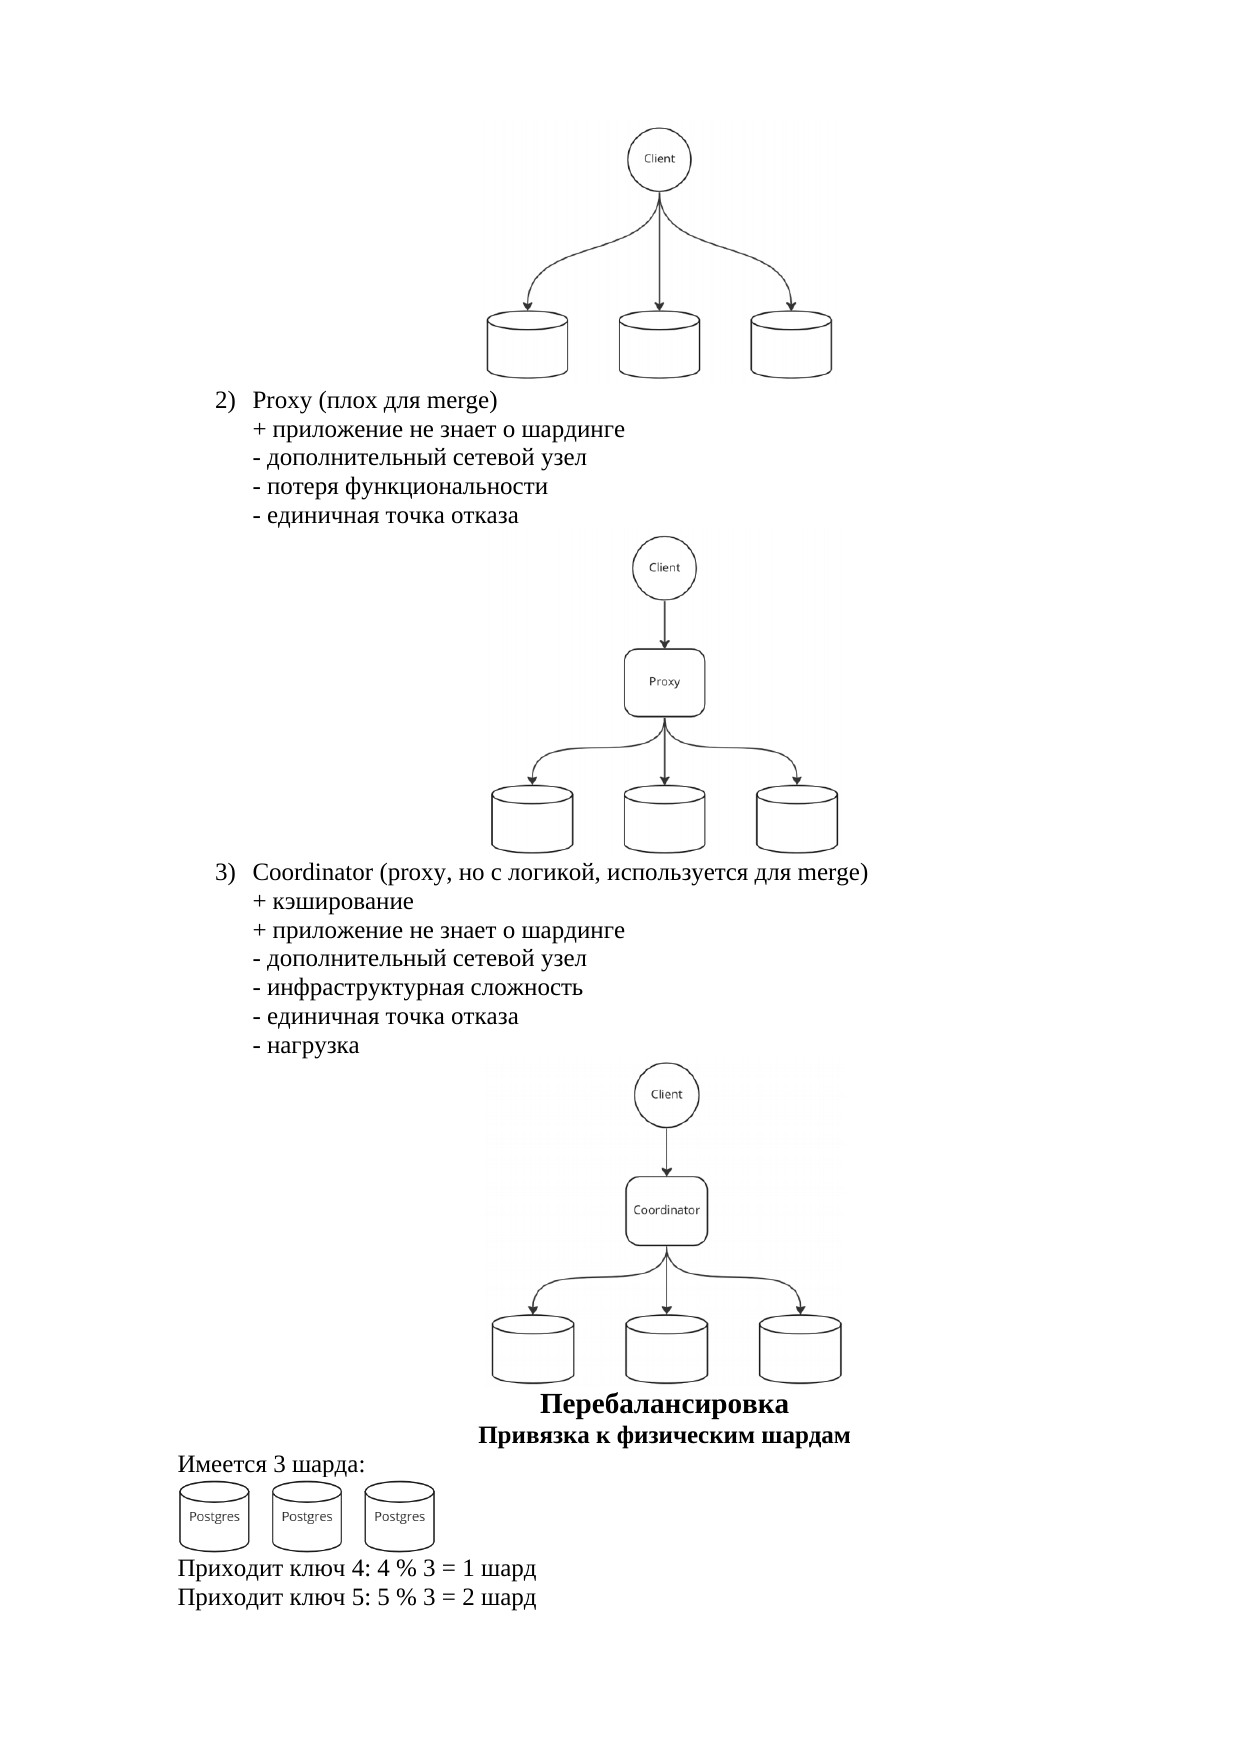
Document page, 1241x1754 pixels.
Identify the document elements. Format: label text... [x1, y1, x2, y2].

list - нагрузка [252, 1030, 1152, 1058]
picture [483, 1058, 845, 1387]
list - потеря функциональности [252, 471, 1152, 500]
list - инфраструктурная сложность [252, 972, 1152, 1001]
text Приходит ключ 4: 4 % 3 = 1 шард [177, 1553, 1152, 1582]
list Coordinator (proxy, но с логикой, используется для merge) [215, 857, 1152, 886]
picture [177, 1477, 437, 1554]
list - дополнительный сетевой узел [252, 442, 1152, 471]
list + приложение не знает о шардинге [252, 414, 1152, 442]
text Перебалансировка [177, 1387, 1152, 1420]
picture [486, 528, 843, 858]
list Proxy (плох для merge) [215, 385, 1152, 414]
text Привязка к физическим шардам [177, 1420, 1152, 1449]
list + приложение не знает о шардинге [252, 915, 1152, 943]
list + кэширование [252, 886, 1152, 915]
text Приходит ключ 5: 5 % 3 = 2 шард [177, 1582, 1152, 1611]
list - единичная точка отказа [252, 500, 1152, 529]
list - дополнительный сетевой узел [252, 943, 1152, 972]
text Имеется 3 шарда: [177, 1449, 1152, 1478]
picture [483, 118, 845, 385]
list - единичная точка отказа [252, 1001, 1152, 1030]
